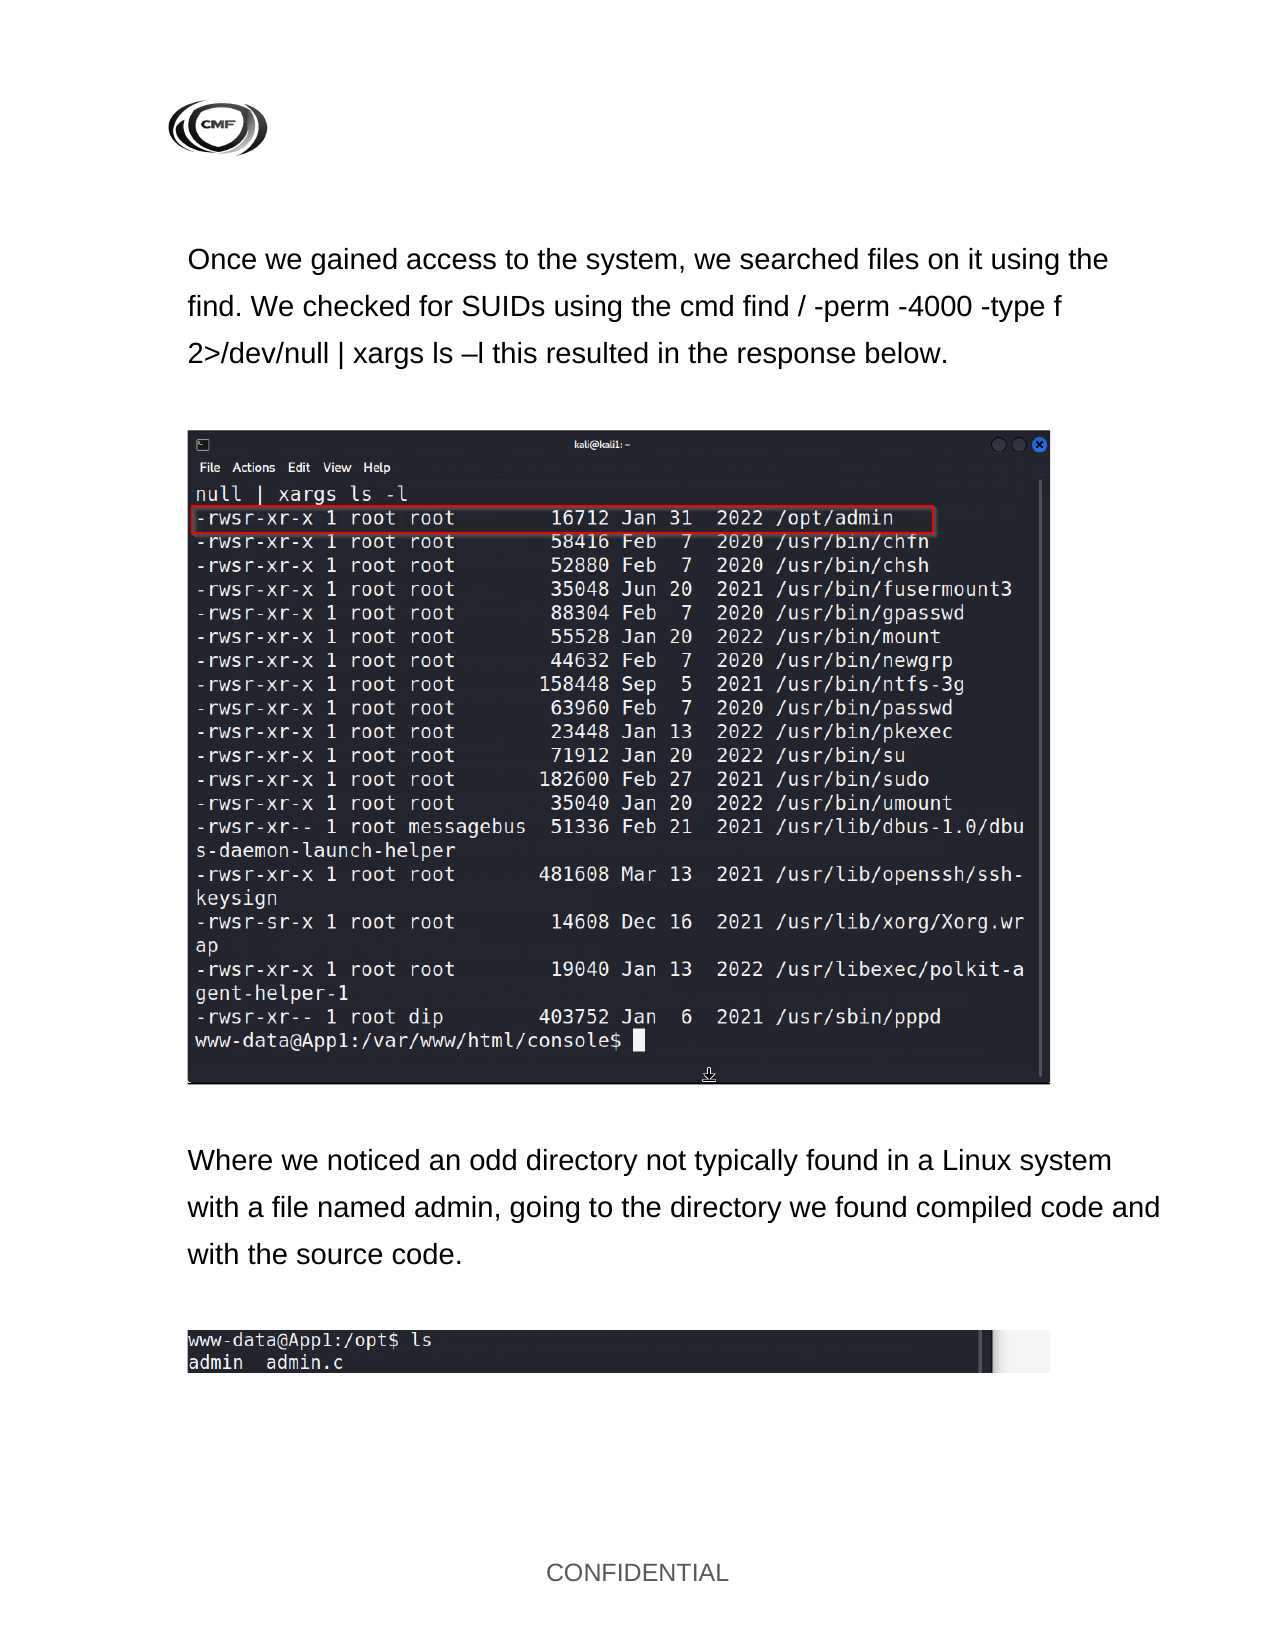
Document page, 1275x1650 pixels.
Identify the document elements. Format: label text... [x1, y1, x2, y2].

picture [187, 1330, 1050, 1373]
text Where we noticed an odd directory not typically found in a Linux system with a file named admin, going to the directory we found compiled code and with the source code. [187, 1143, 1162, 1270]
picture [187, 430, 1050, 1085]
picture [112, 67, 321, 188]
text Once we gained access to the system, we searched files on it using the find. We checked for SUIDs using the cmd find / -perm -4000 -type f 2>/dev/null | xargs ls –l this resulted in the response below. [187, 242, 1162, 370]
